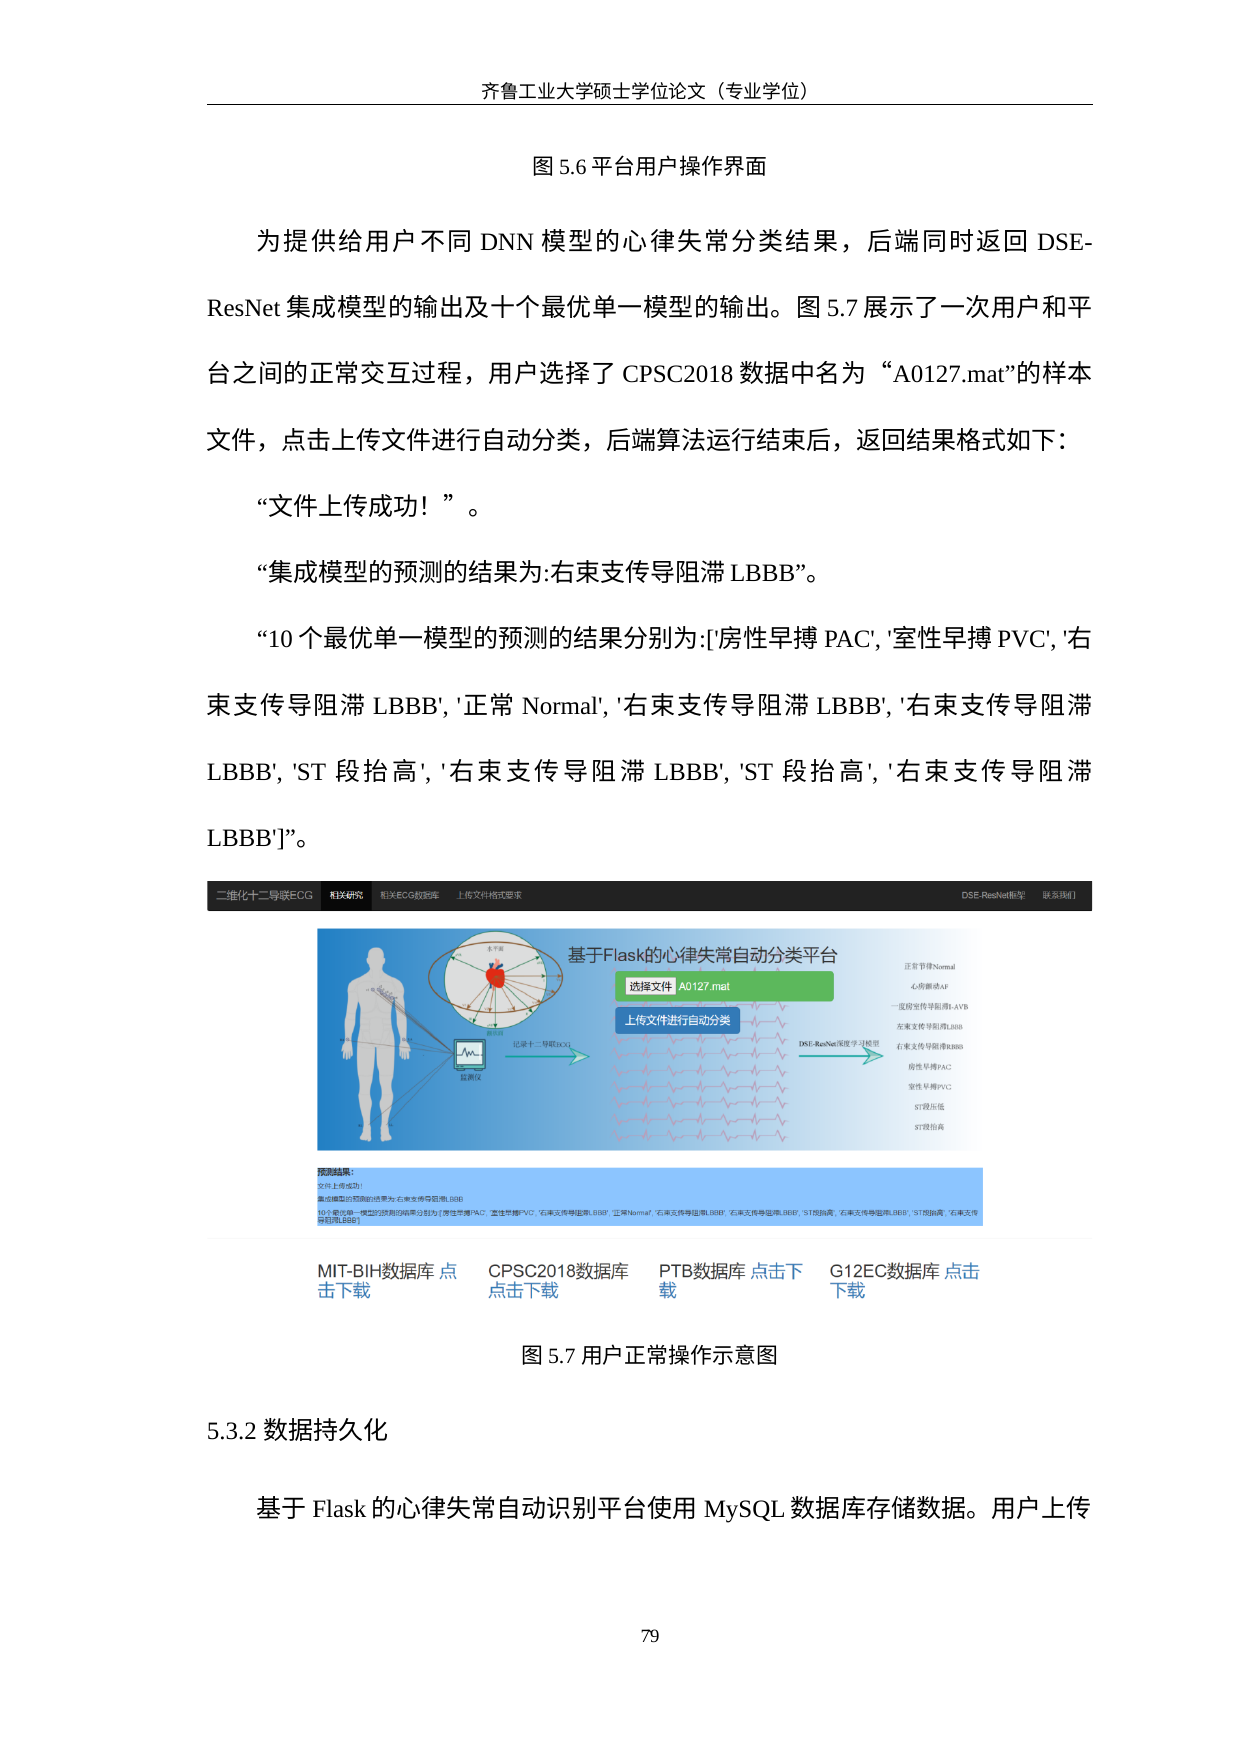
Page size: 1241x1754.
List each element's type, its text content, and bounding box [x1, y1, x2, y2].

text 5.3.2 数据持久化 [207, 1395, 1093, 1461]
text “集成模型的预测的结果为:右束支传导阻滞LBBB”。 [207, 538, 1093, 604]
text “文件上传成功！”。 [207, 471, 1093, 538]
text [207, 1474, 1093, 1540]
text 为提供给用户不同DNN模型的心律失常分类结果，后端同时返回DSE-ResNet集成模型的输出及十个最优单一模型的输出。图5.7展示了一次用户和平台之间的正常交互过程，用户选择了CPSC2018数据中名为“A0127.mat”的样本文件，点击上传文件进行自动分类，后端算法运行结束后，返回结果格式如下： [207, 206, 1093, 471]
text “10个最优单一模型的预测的结果分别为:['房性早搏PAC', '室性早搏PVC', '右束支传导阻滞LBBB', '正常Normal', '右束支传导阻滞LBBB', '右束支传导阻滞LBBB', 'ST段抬高', '右束支传导阻滞LBBB', 'ST段抬高', '右束支传导阻滞LBBB']”。 [207, 604, 1093, 869]
picture [207, 881, 1093, 1301]
text 图5.7 用户正常操作示意图 [207, 1337, 1093, 1370]
text 图5.6 平台用户操作界面 [207, 148, 1093, 181]
